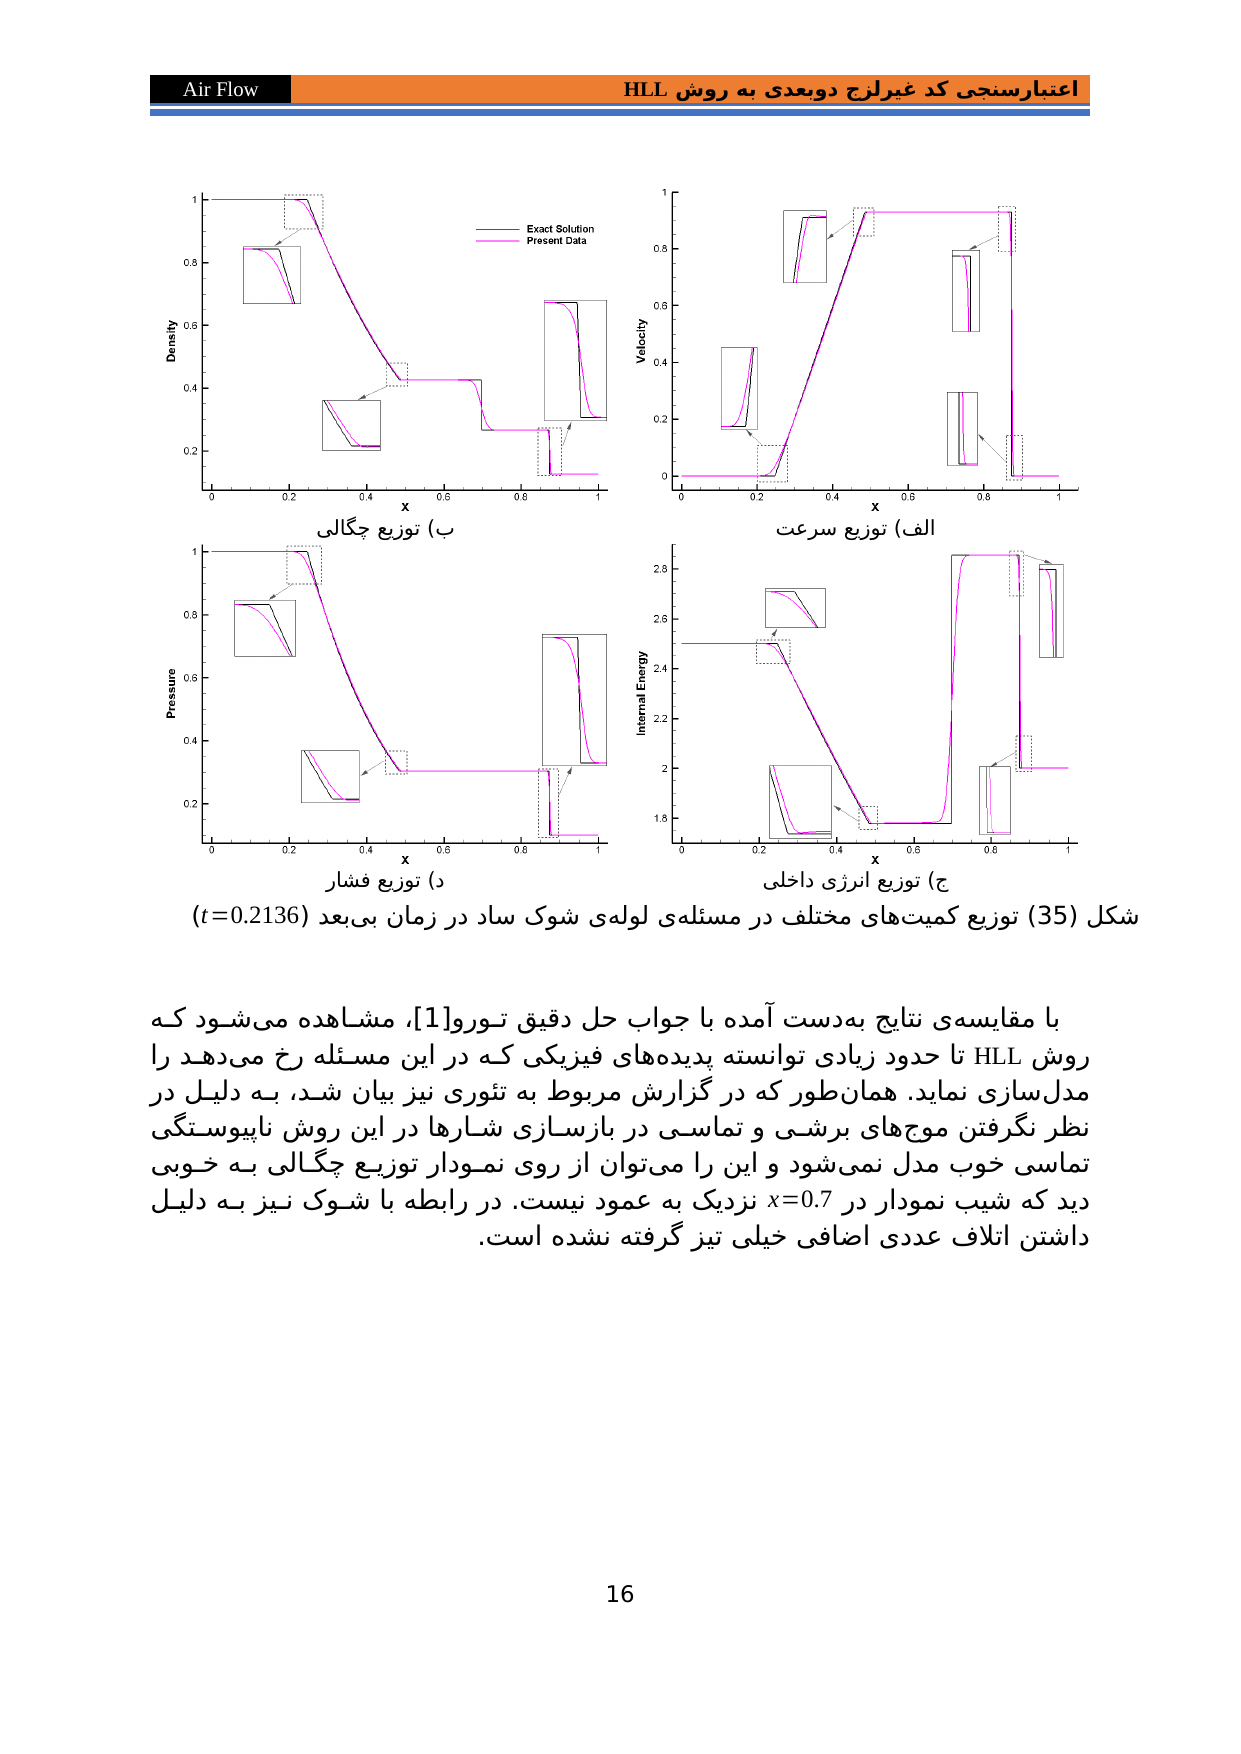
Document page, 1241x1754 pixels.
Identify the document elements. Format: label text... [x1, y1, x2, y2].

table_cell [620, 542, 1090, 868]
table_header [150, 189, 620, 516]
table_cell د) توزیع فشار [150, 868, 620, 901]
table_cell [150, 542, 620, 868]
table_cell الف) توزیع سرعت [620, 516, 1090, 542]
picture [161, 541, 612, 867]
table_cell ج) توزیع انرژی داخلی [620, 868, 1090, 901]
picture [631, 541, 1082, 867]
text با مقایسه‌ی نتایج به‌دست آمده با جواب حل دقیق تورو[1]، مشاهده می‌شود که روش HLL تا حدود زیادی توانسته پدیده‌های فیزیکی که در این مسئله رخ می‌دهد را مدل‌سازی نماید. همان‌طور که در گزارش مربوط به تئوری نیز بیان شد، به دلیل در نظر نگرفتن موج‌های برشی و تماسی در بازسازی شارها در این روش ناپیوستگی تماسی خوب مدل نمی‌شود و این را می‌توان از روی نمودار توزیع چگالی به خوبی دید که شیب نمودار در نزدیک به عمود نیست. در رابطه با شوک نیز به دلیل داشتن اتلاف عددی اضافی خیلی تیز گرفته نشده است. [150, 1003, 1090, 1252]
picture [161, 189, 612, 514]
picture [631, 189, 1082, 514]
table_cell ب) توزیع چگالی [150, 516, 620, 542]
table_header [620, 189, 1090, 516]
text توزیع کمیت‌های مختلف در مسئله‌ی لوله‌ی شوک ساد در زمان بی‌بعد () [150, 901, 1060, 930]
